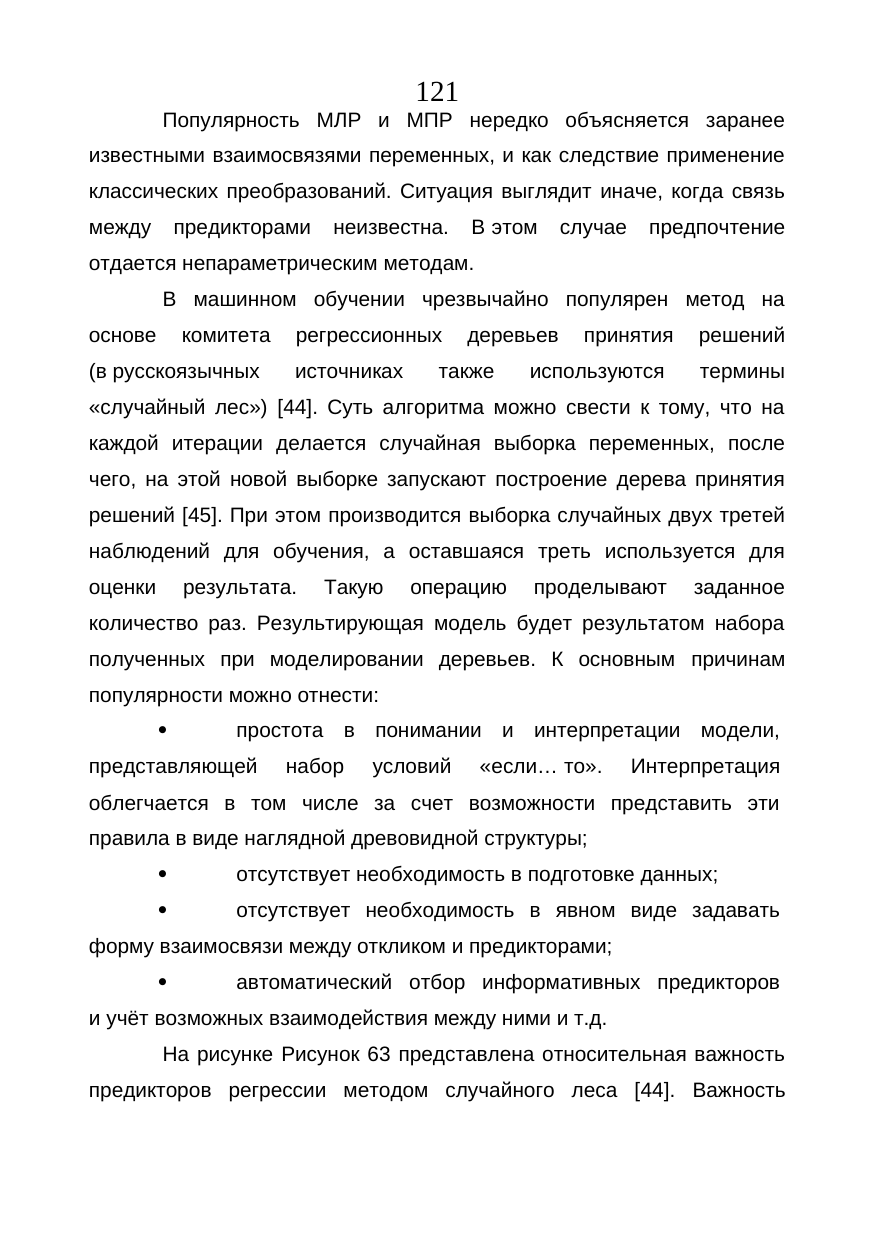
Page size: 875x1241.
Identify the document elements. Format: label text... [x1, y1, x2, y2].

list автоматический отбор информативных предикторов и учёт возможных взаимодействия между ними и т.д. [89, 970, 780, 1030]
list отсутствует необходимость в явном виде задавать форму взаимосвязи между откликом и предикторами; [89, 898, 780, 958]
text В машинном обучении чрезвычайно популярен метод на основе комитета регрессионных деревьев принятия решений (в русскоязычных источниках также используются термины «случайный лес») [44]. Суть алгоритма можно свести к тому, что на каждой итерации делается случайная выборка переменных, после чего, на этой новой выборке запускают построение дерева принятия решений [45]. При этом производится выборка случайных двух третей наблюдений для обучения, а оставшаяся треть используется для оценки результата. Такую операцию проделывают заданное количество раз. Результирующая модель будет результатом набора полученных при моделировании деревьев. К основным причинам популярности можно отнести: [89, 287, 785, 706]
text Популярность МЛР и МПР нередко объясняется заранее известными взаимосвязями переменных, и как следствие применение классических преобразований. Ситуация выглядит иначе, когда связь между предикторами неизвестна. В этом случае предпочтение отдается непараметрическим методам. [89, 107, 785, 275]
list отсутствует необходимость в подготовке данных; [89, 862, 780, 886]
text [89, 1042, 785, 1102]
list простота в понимании и интерпретации модели, представляющей набор условий «если… то». Интерпретация облегчается в том числе за счет возможности представить эти правила в виде наглядной древовидной структуры; [89, 718, 780, 850]
